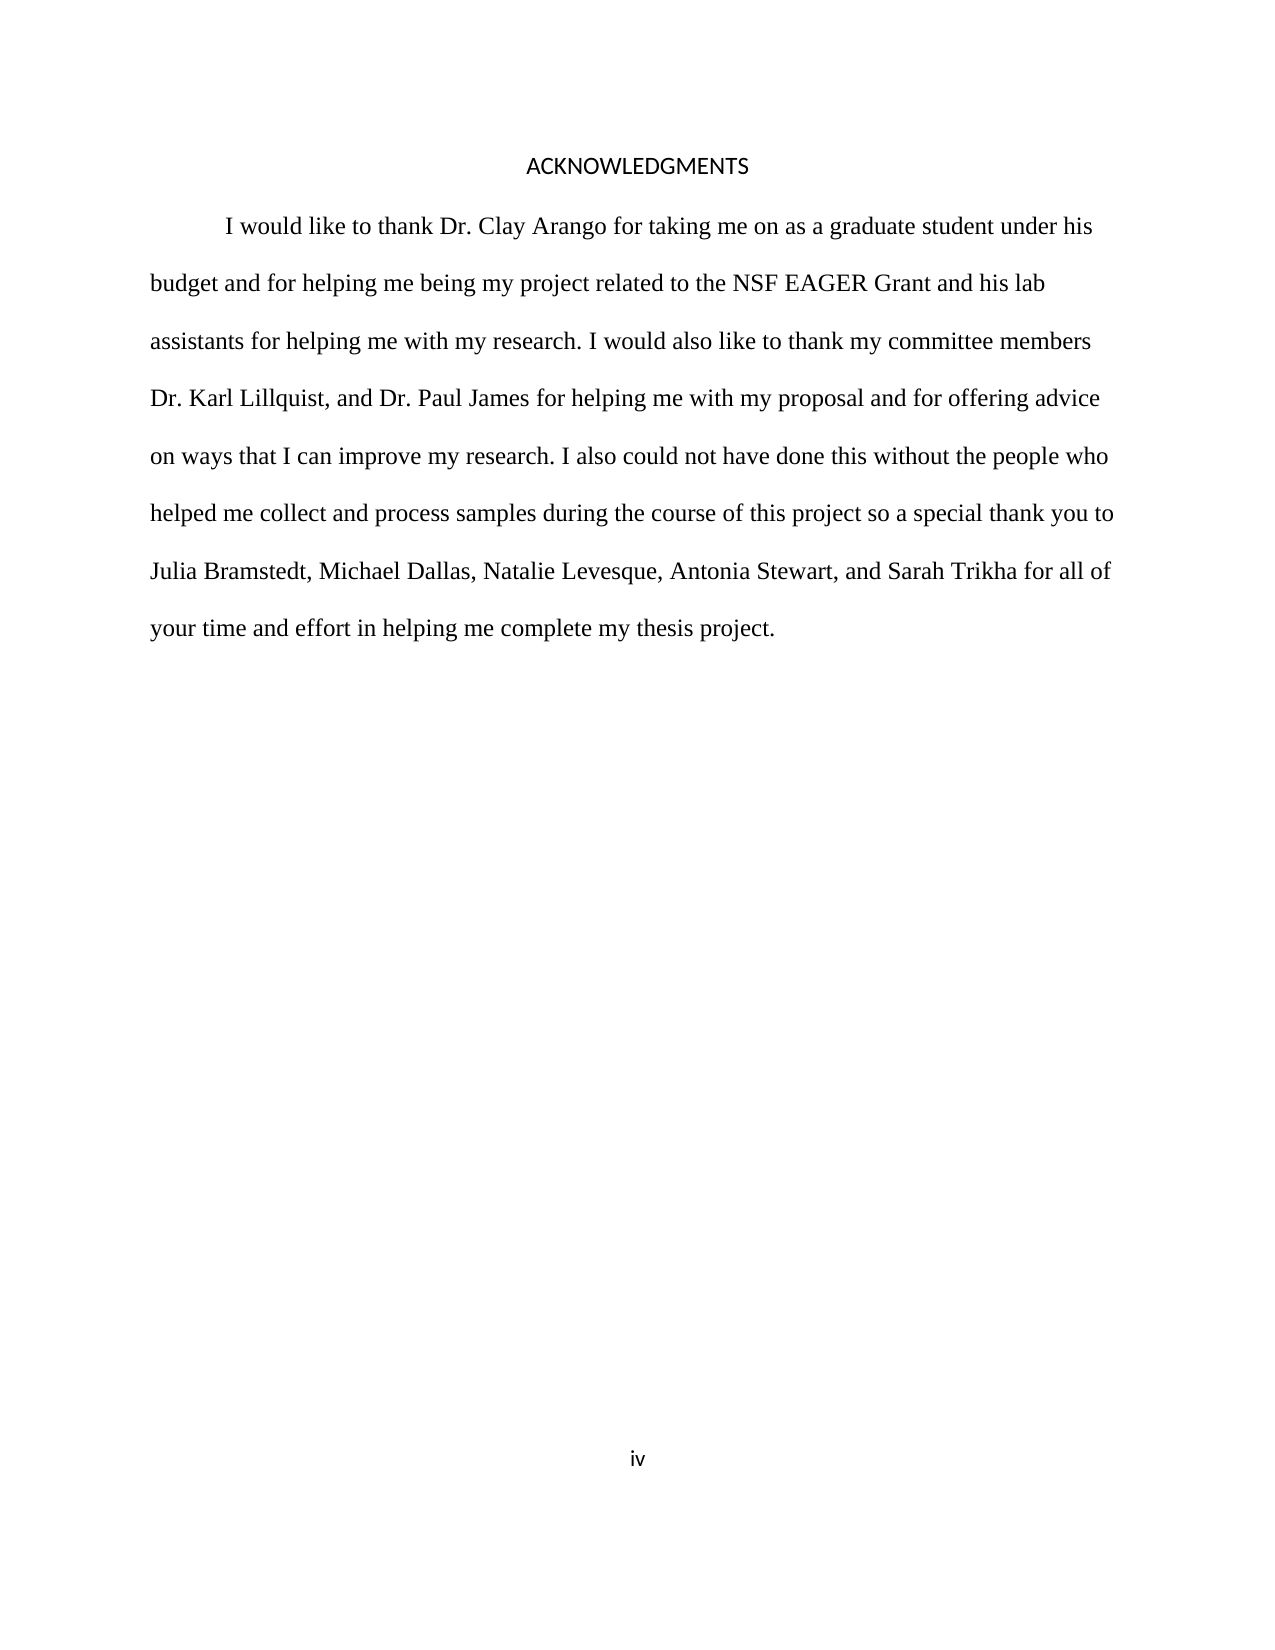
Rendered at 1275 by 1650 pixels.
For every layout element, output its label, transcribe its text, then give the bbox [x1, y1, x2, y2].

text I would like to thank Dr. Clay Arango for taking me on as a graduate student under his budget and for helping me being my project related to the NSF EAGER Grant and his lab assistants for helping me with my research. I would also like to thank my committee members Dr. Karl Lillquist, and Dr. Paul James for helping me with my proposal and for offering advice on ways that I can improve my research. I also could not have done this without the people who helped me collect and process samples during the course of this project so a special thank you to Julia Bramstedt, Michael Dallas, Natalie Levesque, Antonia Stewart, and Sarah Trikha for all of your time and effort in helping me complete my thesis project. [150, 211, 1125, 642]
text ACKNOWLEDGMENTS [150, 150, 1125, 181]
